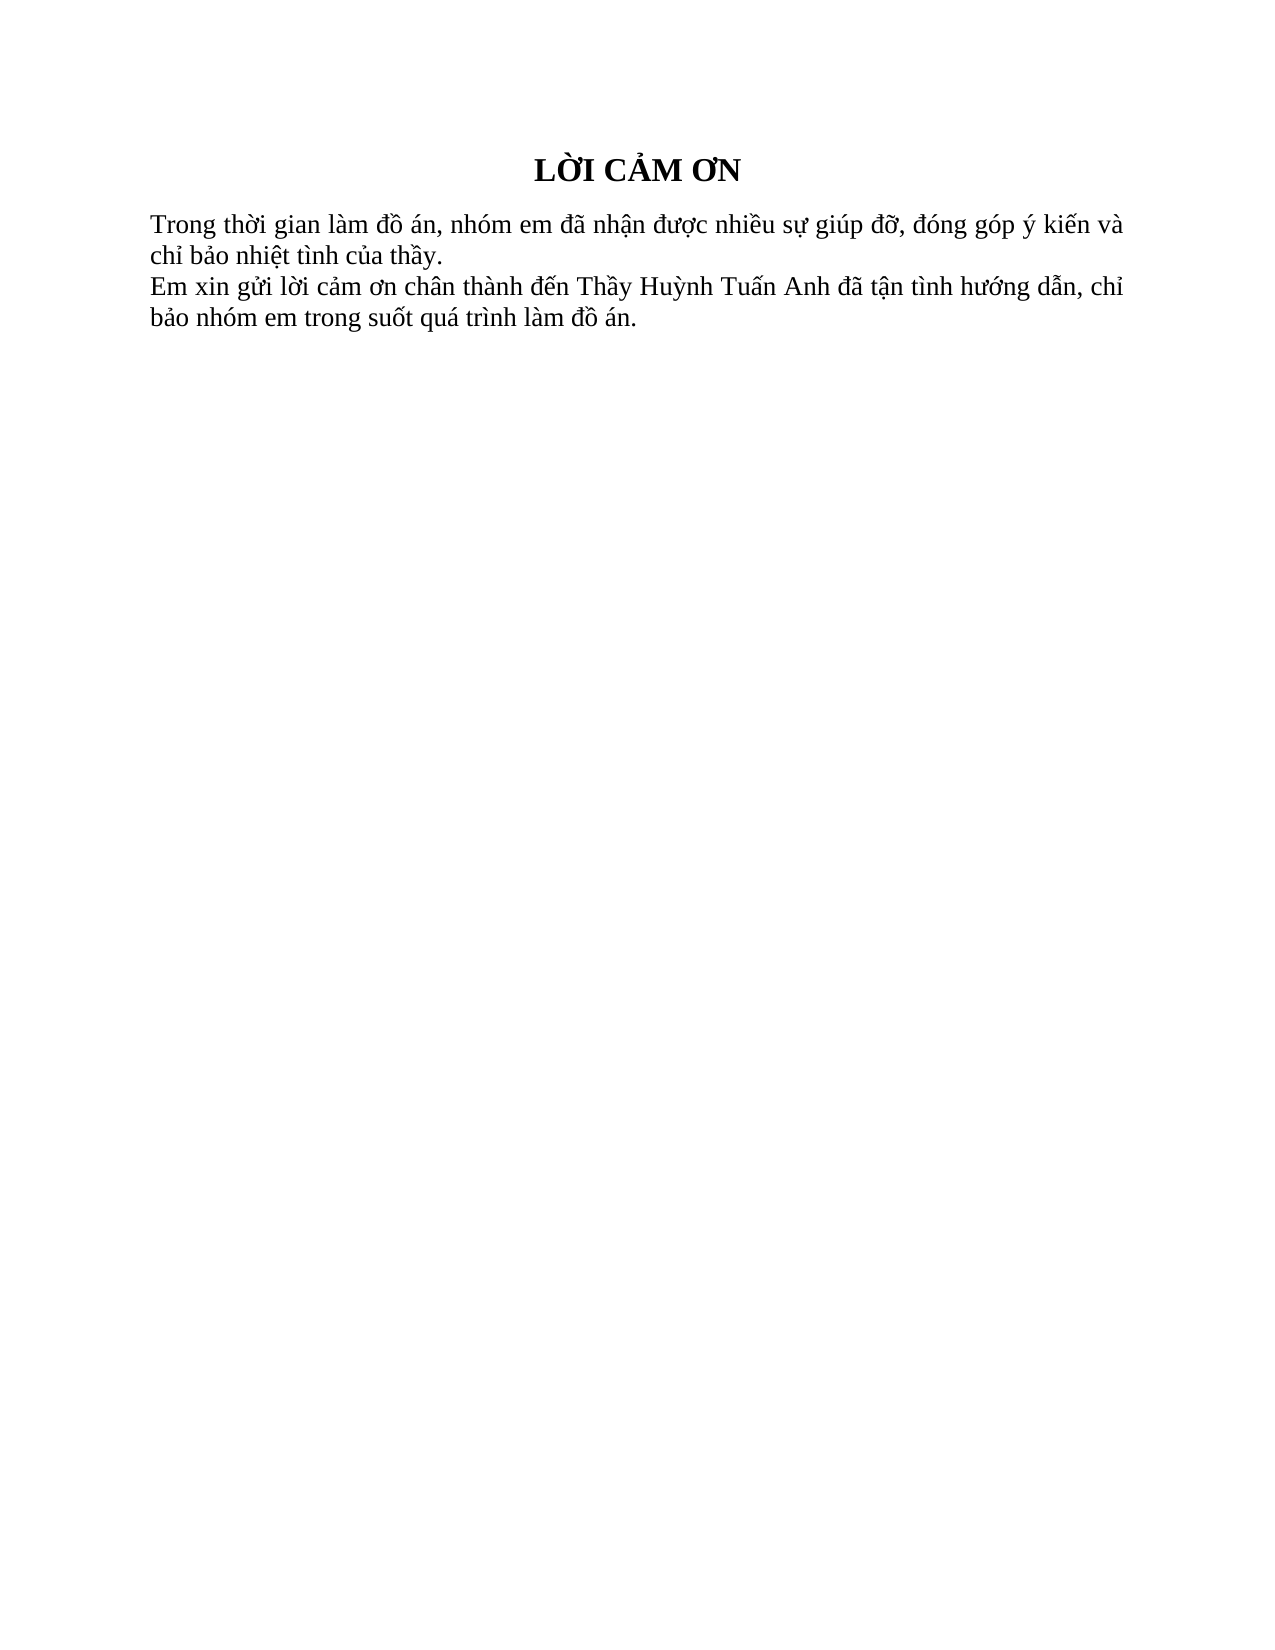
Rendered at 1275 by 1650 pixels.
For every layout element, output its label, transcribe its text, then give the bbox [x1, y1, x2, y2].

text Em xin gửi lời cảm ơn chân thành đến Thầy Huỳnh Tuấn Anh đã tận tình hướng dẫn, chỉ bảo nhóm em trong suốt quá trình làm đồ án. [150, 270, 1125, 333]
text LỜI CẢM ƠN [150, 150, 1125, 188]
text Trong thời gian làm đồ án, nhóm em đã nhận được nhiều sự giúp đỡ, đóng góp ý kiến và chỉ bảo nhiệt tình của thầy. [150, 208, 1125, 270]
